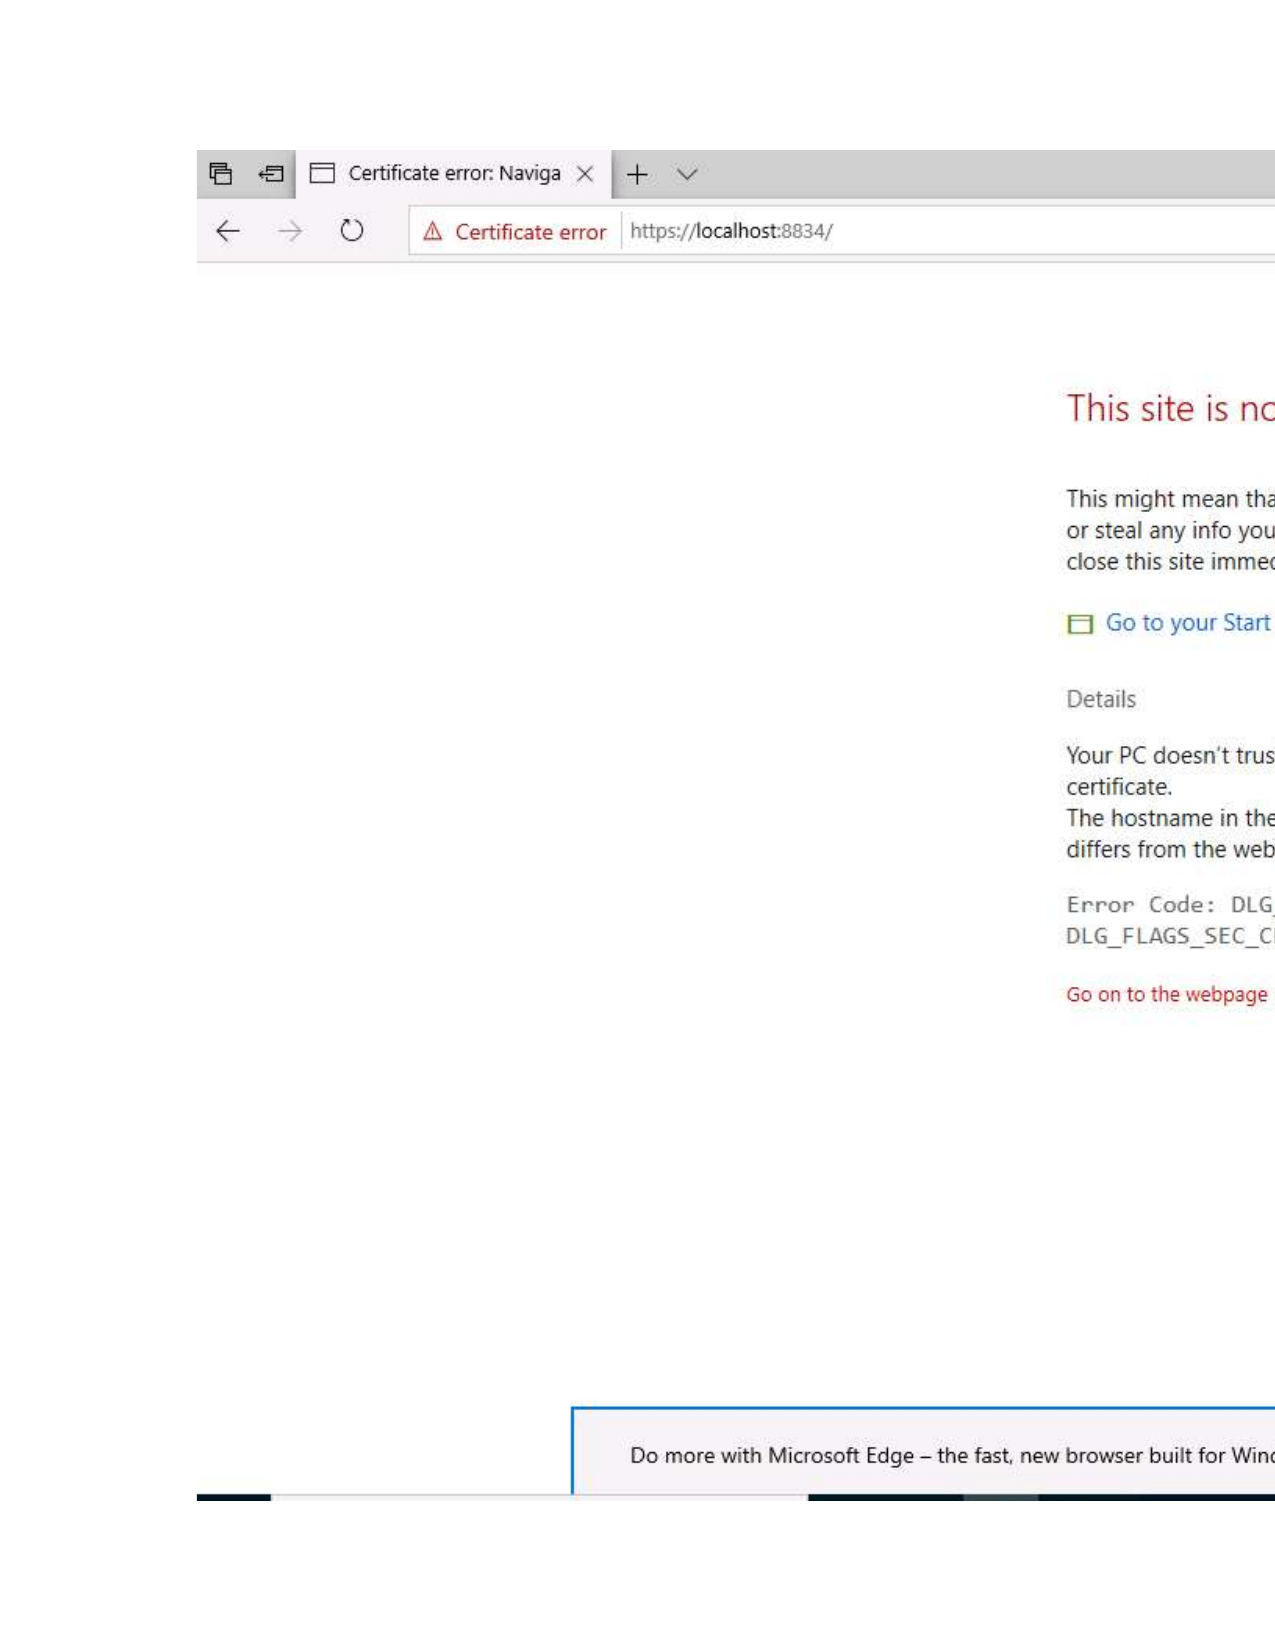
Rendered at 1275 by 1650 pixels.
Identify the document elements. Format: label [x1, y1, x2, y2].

picture [196, 150, 1275, 1501]
